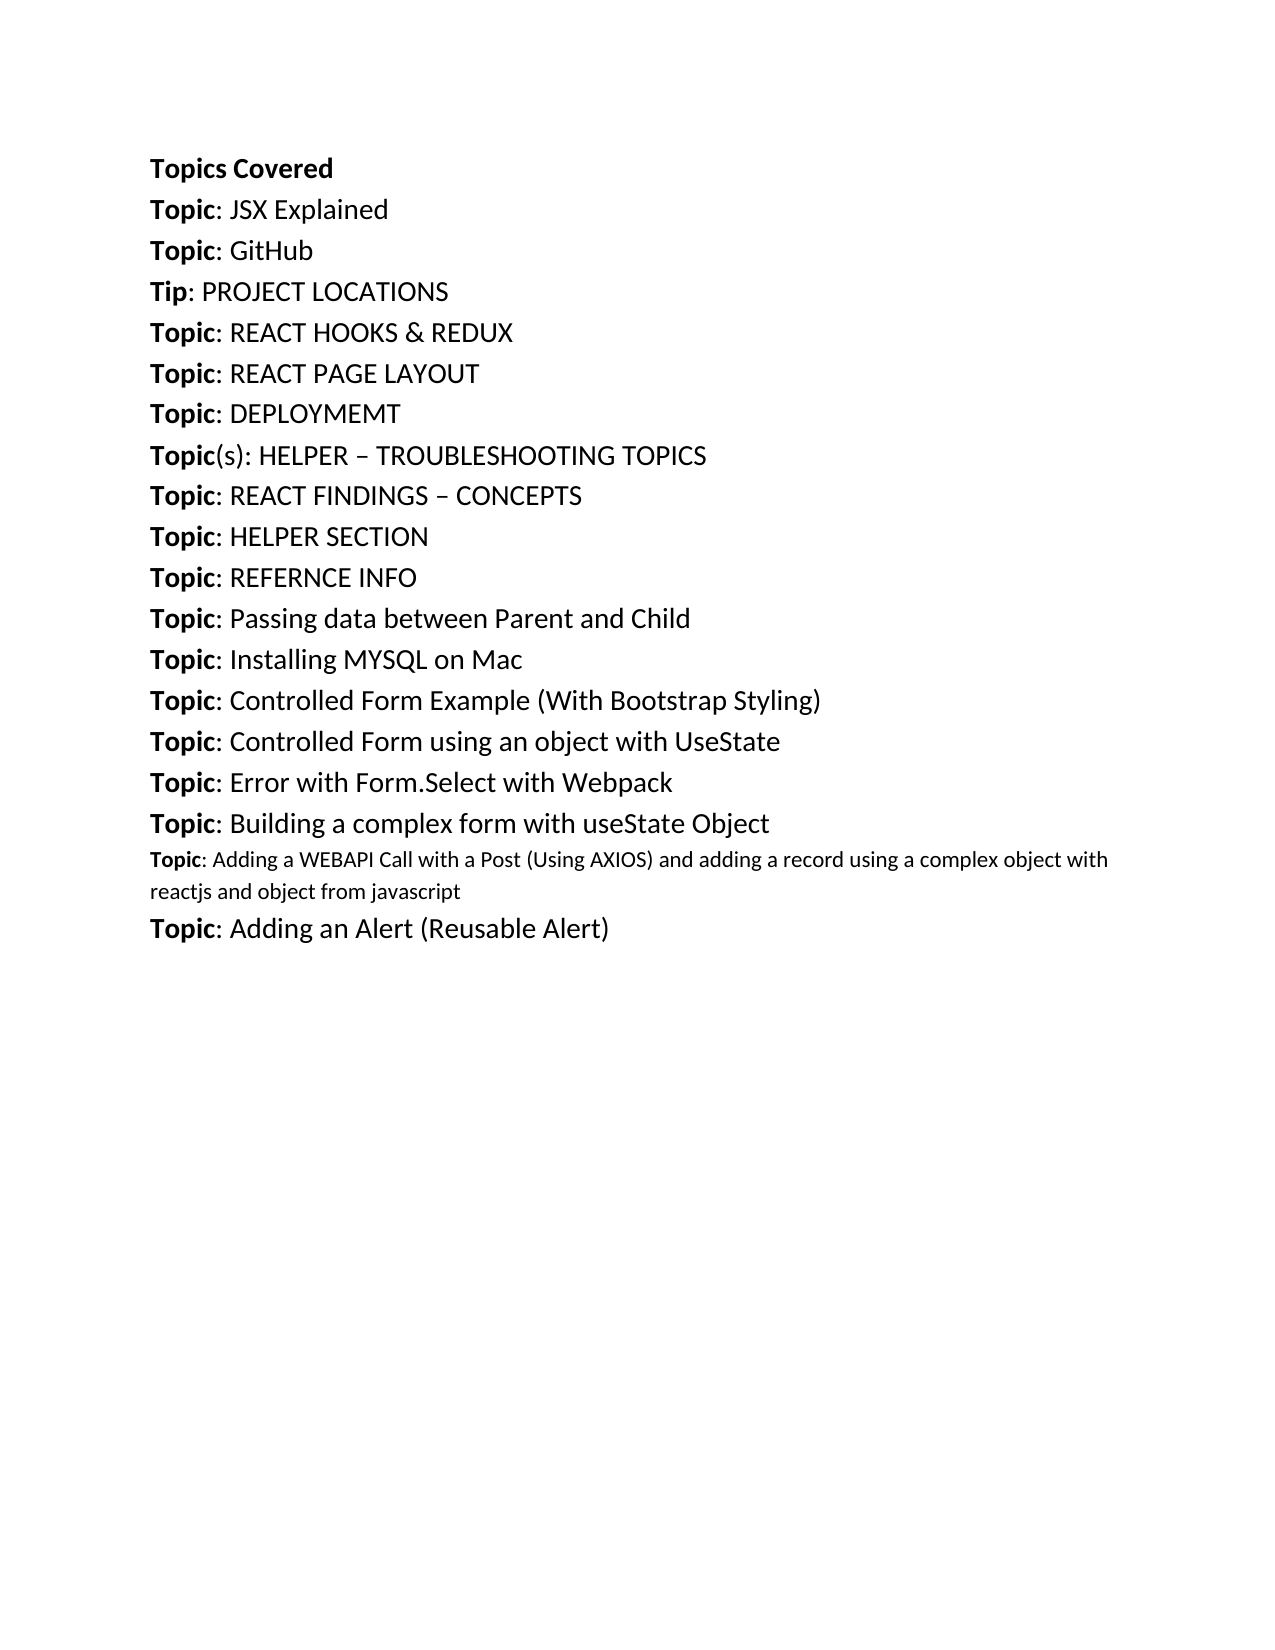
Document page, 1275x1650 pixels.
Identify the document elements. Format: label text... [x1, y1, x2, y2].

text Topic: Passing data between Parent and Child [150, 600, 1125, 636]
text Topic: Installing MYSQL on Mac [150, 641, 1125, 677]
text Topic: DEPLOYMEMT [150, 396, 1125, 431]
text Topic: Controlled Form Example (With Bootstrap Styling) Topic: Controlled Form using an object with UseState Topic: Error with Form.Select with Webpack Topic: Building a complex form with useState Object Topic: Adding a WEBAPI Call with a Post (Using AXIOS) and adding a record using a complex object with reactjs and object from javascript Topic: Adding an Alert (Reusable Alert) [150, 682, 1125, 946]
text Topic: GitHub [150, 232, 1125, 267]
text Topics Covered Topic: JSX Explained [150, 150, 1125, 227]
text Topic: REFERNCE INFO [150, 559, 1125, 595]
text Topic(s): HELPER – TROUBLESHOOTING TOPICS [150, 437, 1125, 472]
text Topic: HELPER SECTION [150, 518, 1125, 554]
text Tip: PROJECT LOCATIONS [150, 273, 1125, 308]
text Topic: REACT HOOKS & REDUX [150, 314, 1125, 349]
text Topic: REACT FINDINGS – CONCEPTS [150, 477, 1125, 513]
text Topic: REACT PAGE LAYOUT [150, 355, 1125, 390]
